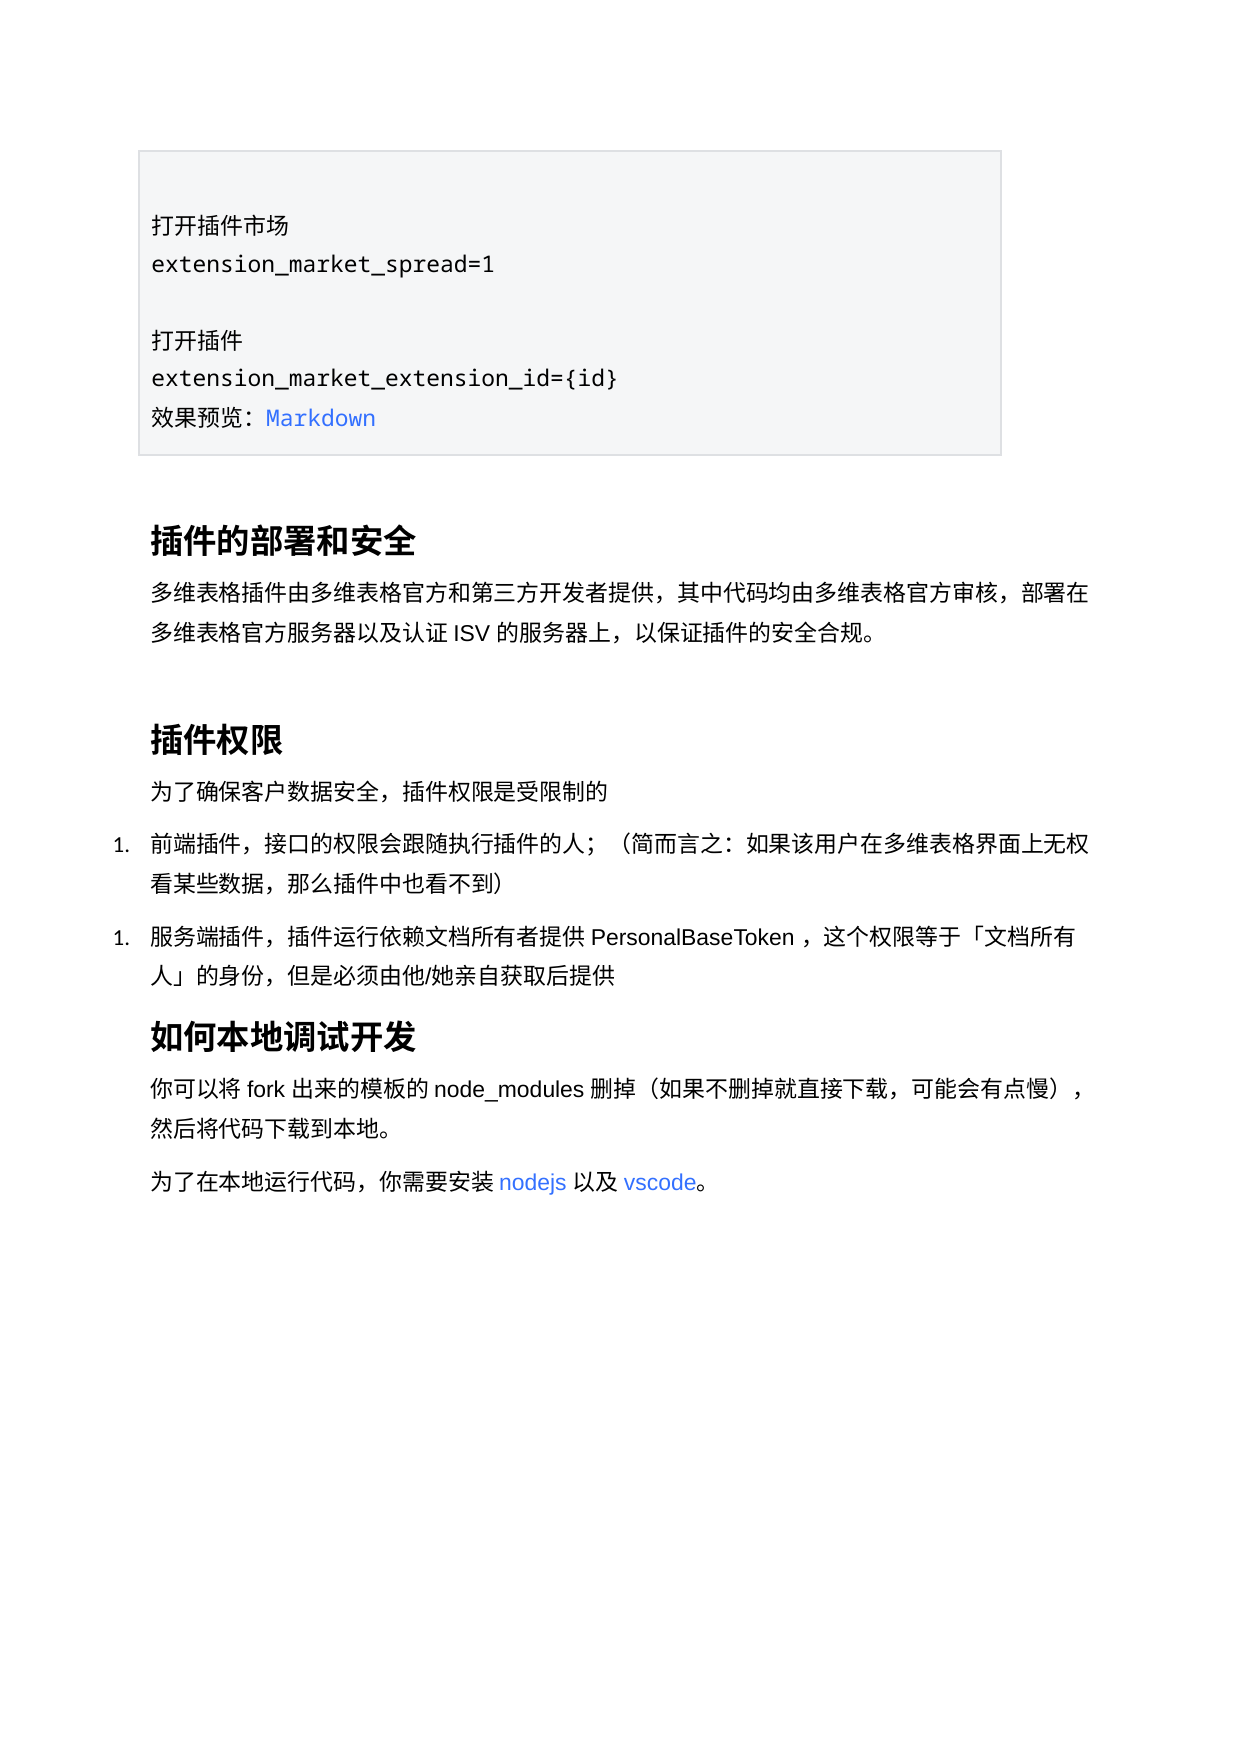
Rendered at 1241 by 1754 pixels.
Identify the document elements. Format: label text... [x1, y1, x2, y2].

text 为了确保客户数据安全，插件权限是受限制的 [150, 774, 1090, 807]
text 多维表格插件由多维表格官方和第三方开发者提供，其中代码均由多维表格官方审核，部署在多维表格官方服务器以及认证 ISV 的服务器上，以保证插件的安全合规。 [150, 575, 1090, 648]
text 你可以将 fork 出来的模板的 node_modules 删掉（如果不删掉就直接下载，可能会有点慢），然后将代码下载到本地。 [150, 1071, 1090, 1144]
text 为了在本地运行代码，你需要安装 nodejs 以及 vscode。 [150, 1163, 1090, 1197]
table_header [140, 152, 1000, 454]
list 前端插件，接口的权限会跟随执行插件的人；（简而言之：如果该用户在多维表格界面上无权看某些数据，那么插件中也看不到） [112, 826, 1090, 899]
list 服务端插件，插件运行依赖文档所有者提供 PersonalBaseToken ，这个权限等于「文档所有人」的身份，但是必须由他/她亲自获取后提供 [112, 918, 1090, 991]
